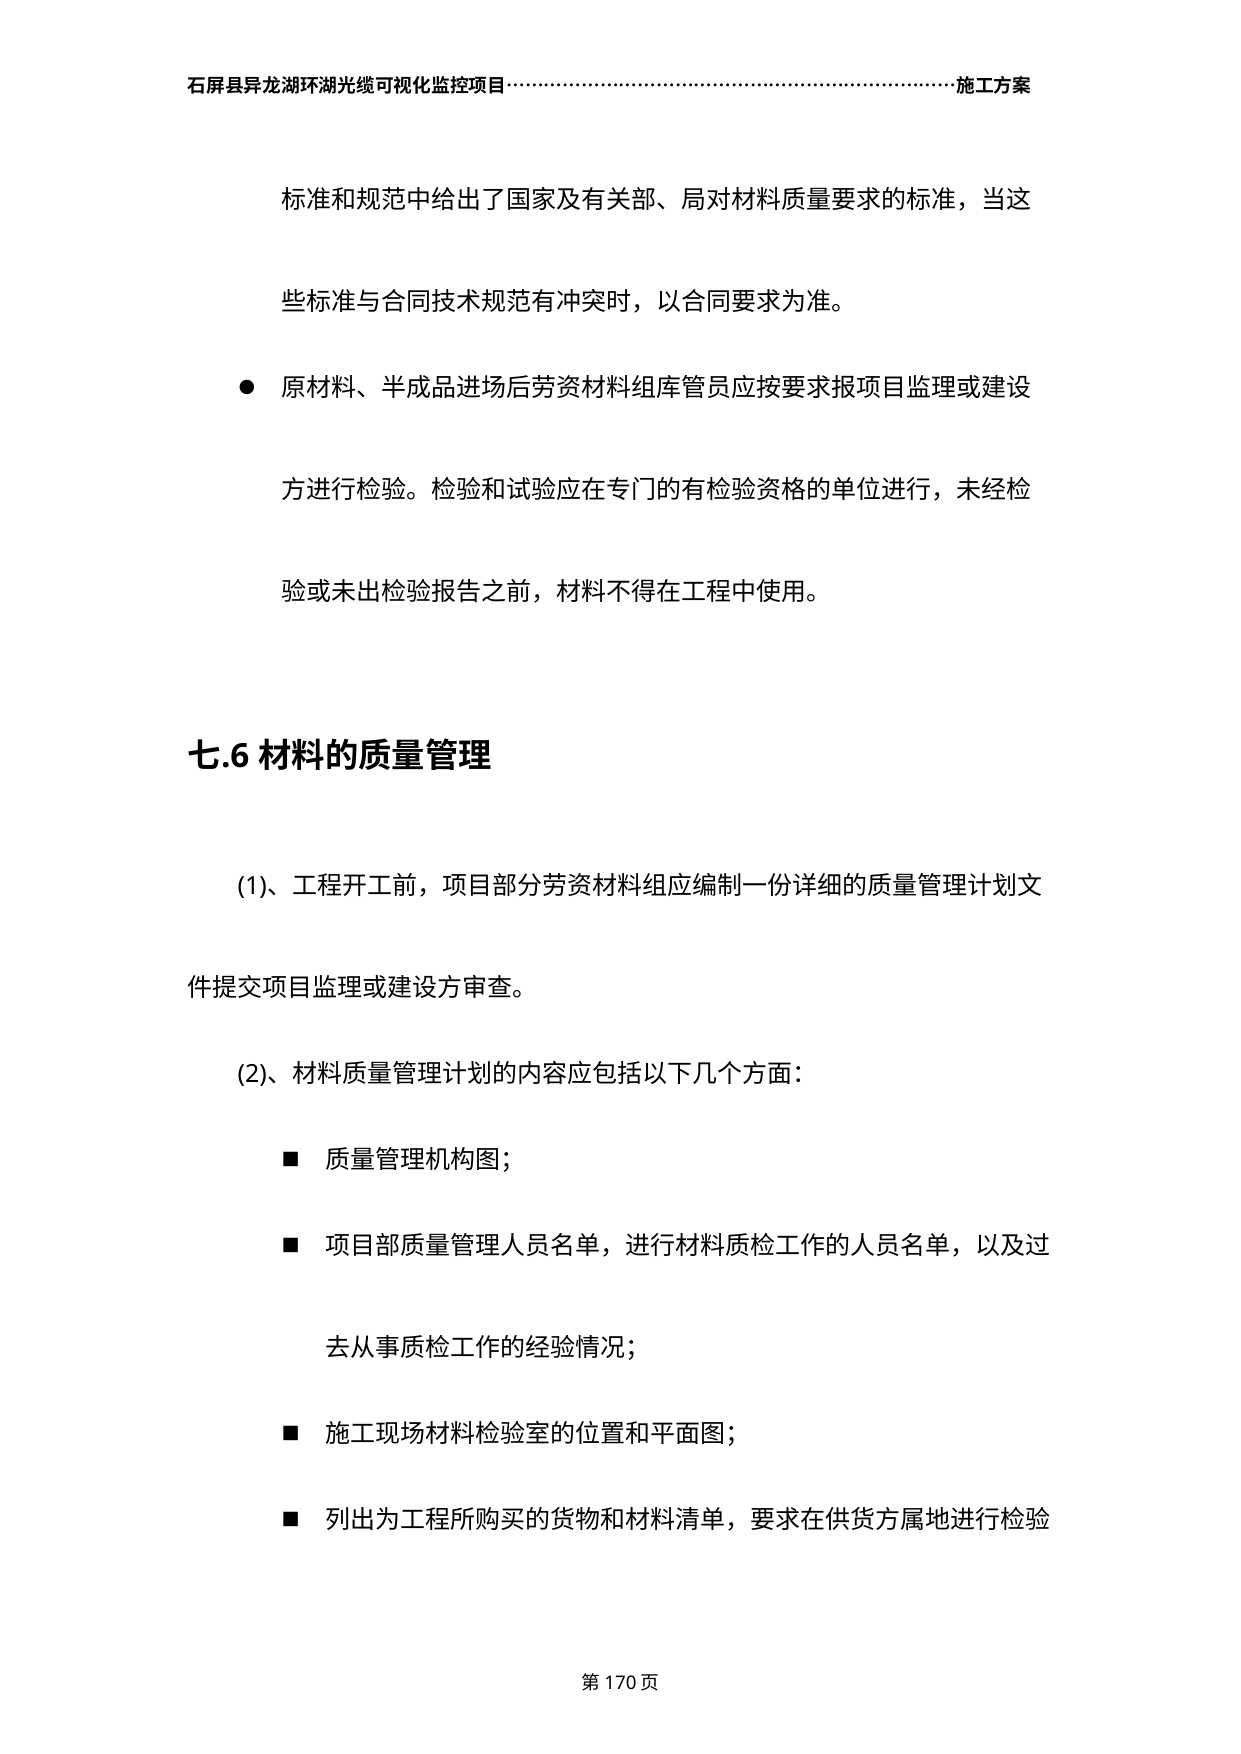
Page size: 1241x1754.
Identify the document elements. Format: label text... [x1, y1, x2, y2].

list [237, 164, 1053, 334]
list 原材料、半成品进场后劳资材料组库管员应按要求报项目监理或建设方进行检验。检验和试验应在专门的有检验资格的单位进行，未经检验或未出检验报告之前，材料不得在工程中使用。 [237, 352, 1053, 623]
subtitle 材料的质量管理 [187, 719, 1053, 787]
text (2)、材料质量管理计划的内容应包括以下几个方面： [187, 1038, 1053, 1106]
text (1)、工程开工前，项目部分劳资材料组应编制一份详细的质量管理计划文件提交项目监理或建设方审查。 [187, 850, 1053, 1020]
list 施工现场材料检验室的位置和平面图； [281, 1398, 1053, 1466]
list 项目部质量管理人员名单，进行材料质检工作的人员名单，以及过去从事质检工作的经验情况； [281, 1210, 1053, 1380]
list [281, 1484, 1053, 1552]
list 质量管理机构图； [281, 1124, 1053, 1192]
